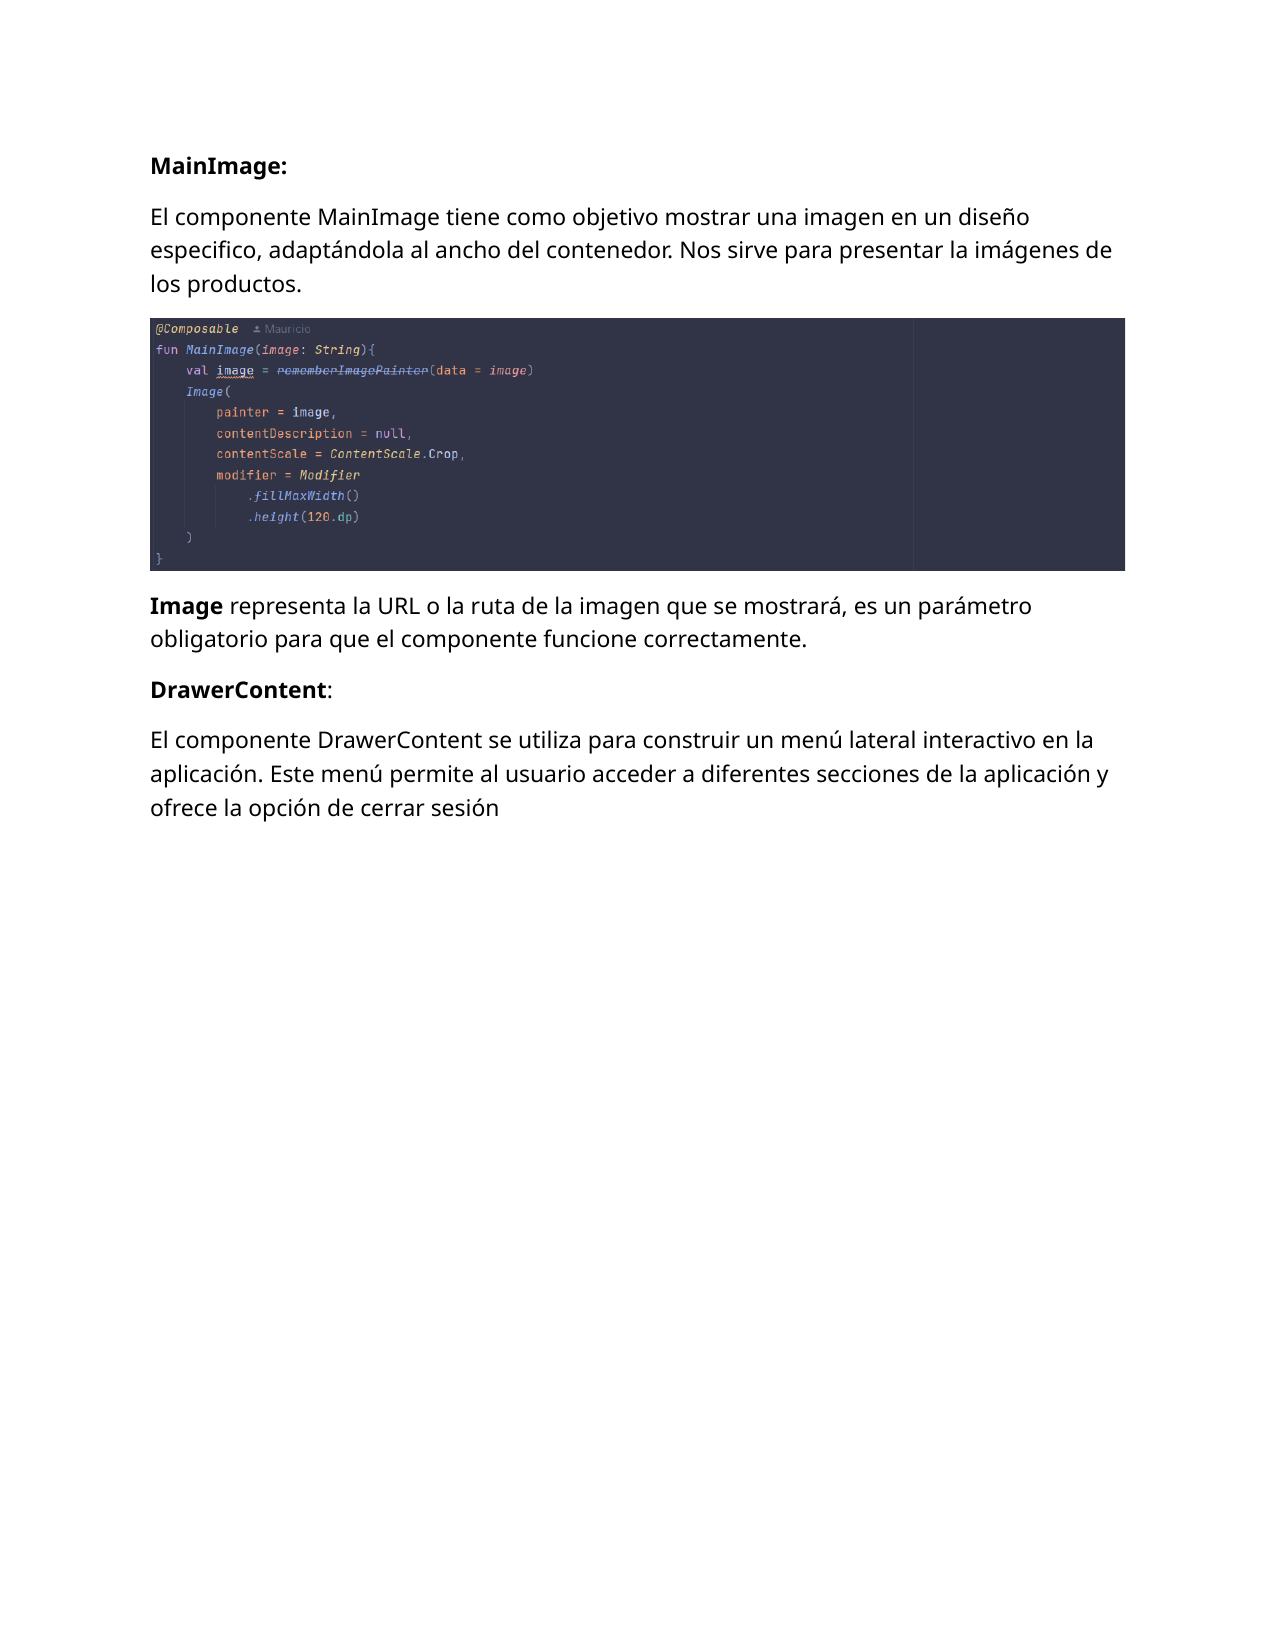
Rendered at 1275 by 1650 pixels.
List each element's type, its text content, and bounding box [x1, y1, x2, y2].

text El componente MainImage tiene como objetivo mostrar una imagen en un diseño especifico, adaptándola al ancho del contenedor. Nos sirve para presentar la imágenes de los productos. [150, 200, 1125, 299]
text MainImage: [150, 150, 1125, 181]
text DrawerContent: [150, 674, 1125, 705]
text El componente DrawerContent se utiliza para construir un menú lateral interactivo en la aplicación. Este menú permite al usuario acceder a diferentes secciones de la aplicación y ofrece la opción de cerrar sesión [150, 724, 1125, 823]
text Image representa la URL o la ruta de la imagen que se mostrará, es un parámetro obligatorio para que el componente funcione correctamente. [150, 589, 1125, 654]
picture [150, 318, 1125, 571]
